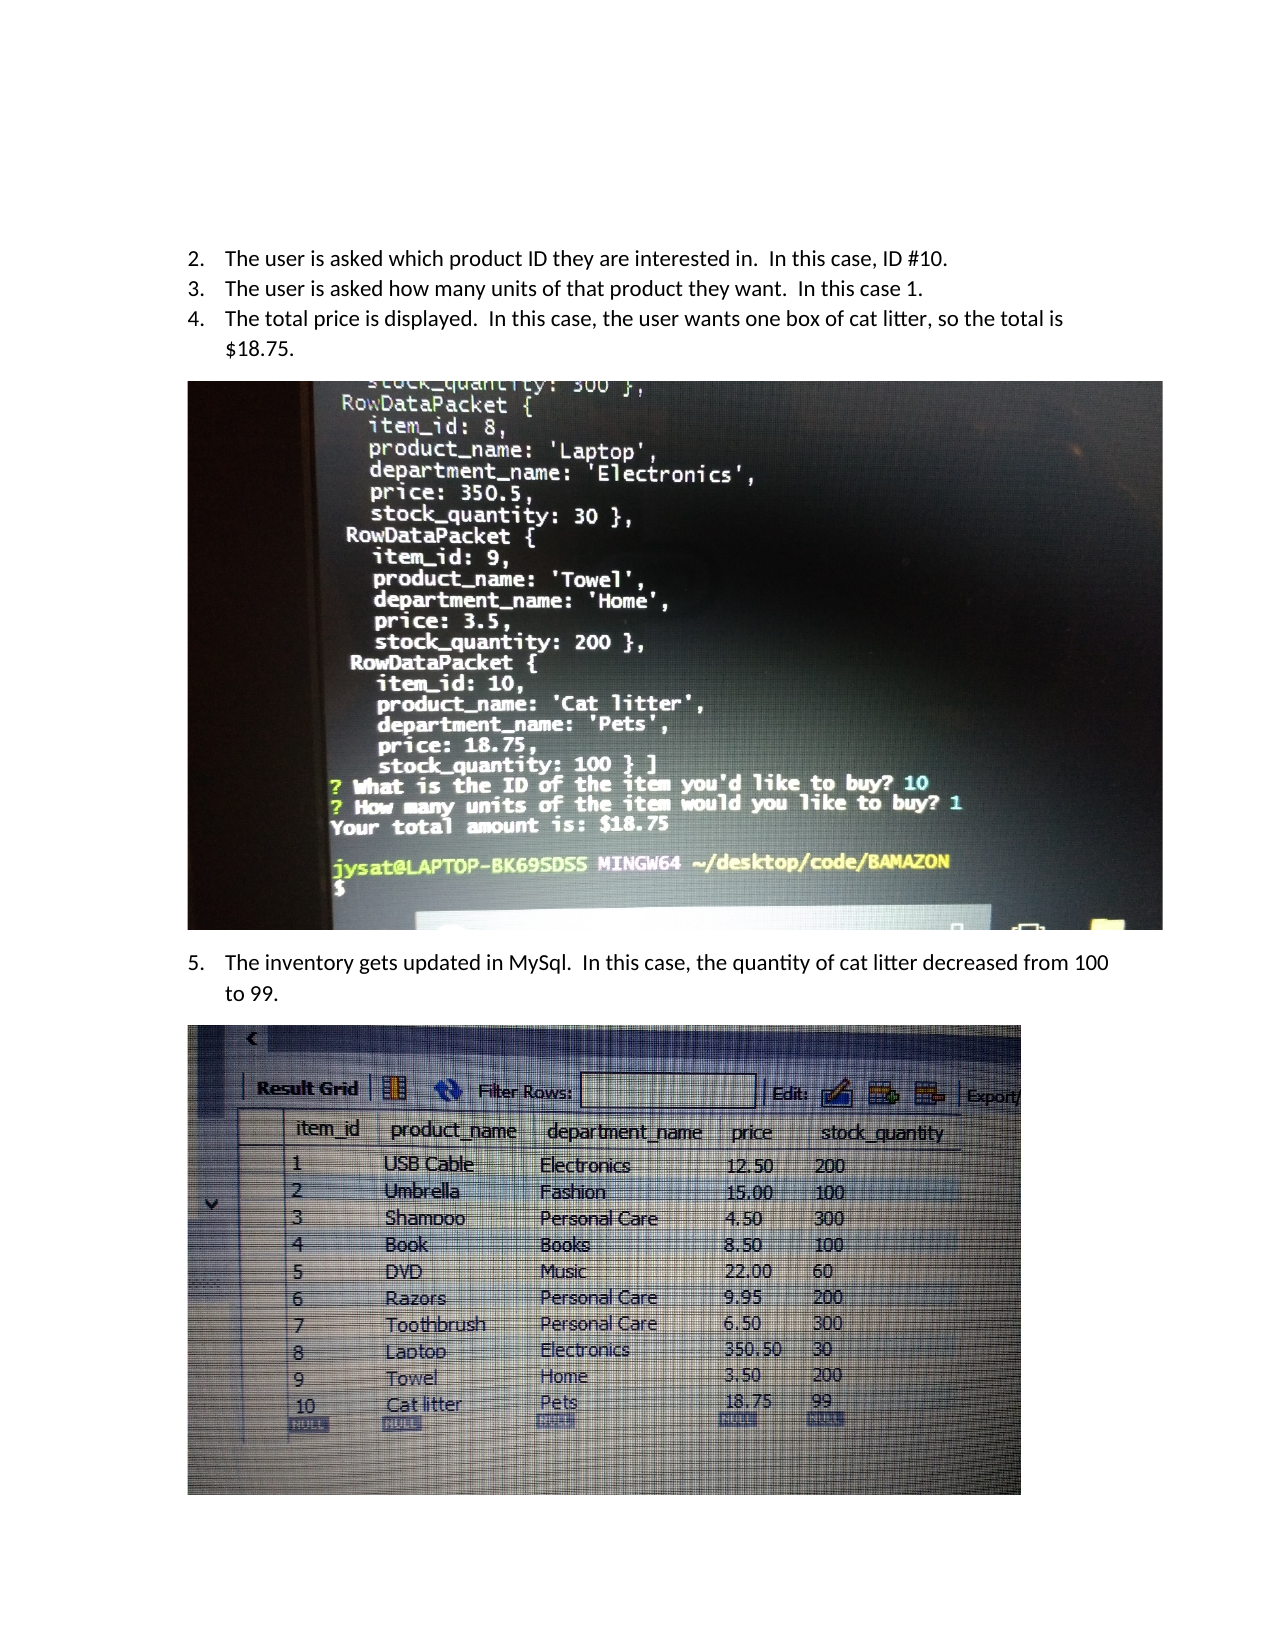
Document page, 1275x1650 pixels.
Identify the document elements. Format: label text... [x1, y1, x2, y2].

picture [187, 381, 1163, 930]
list The inventory gets updated in MySql. In this case, the quantity of cat litter decreased from 100 to 99. [187, 948, 1125, 1007]
list The user is asked how many units of that product they want. In this case 1. [187, 274, 1125, 302]
list The total price is displayed. In this case, the user wants one box of cat litter, so the total is $18.75. [187, 304, 1125, 362]
picture [187, 1025, 1021, 1495]
list The user is asked which product ID they are interested in. In this case, ID #10. [187, 244, 1125, 272]
